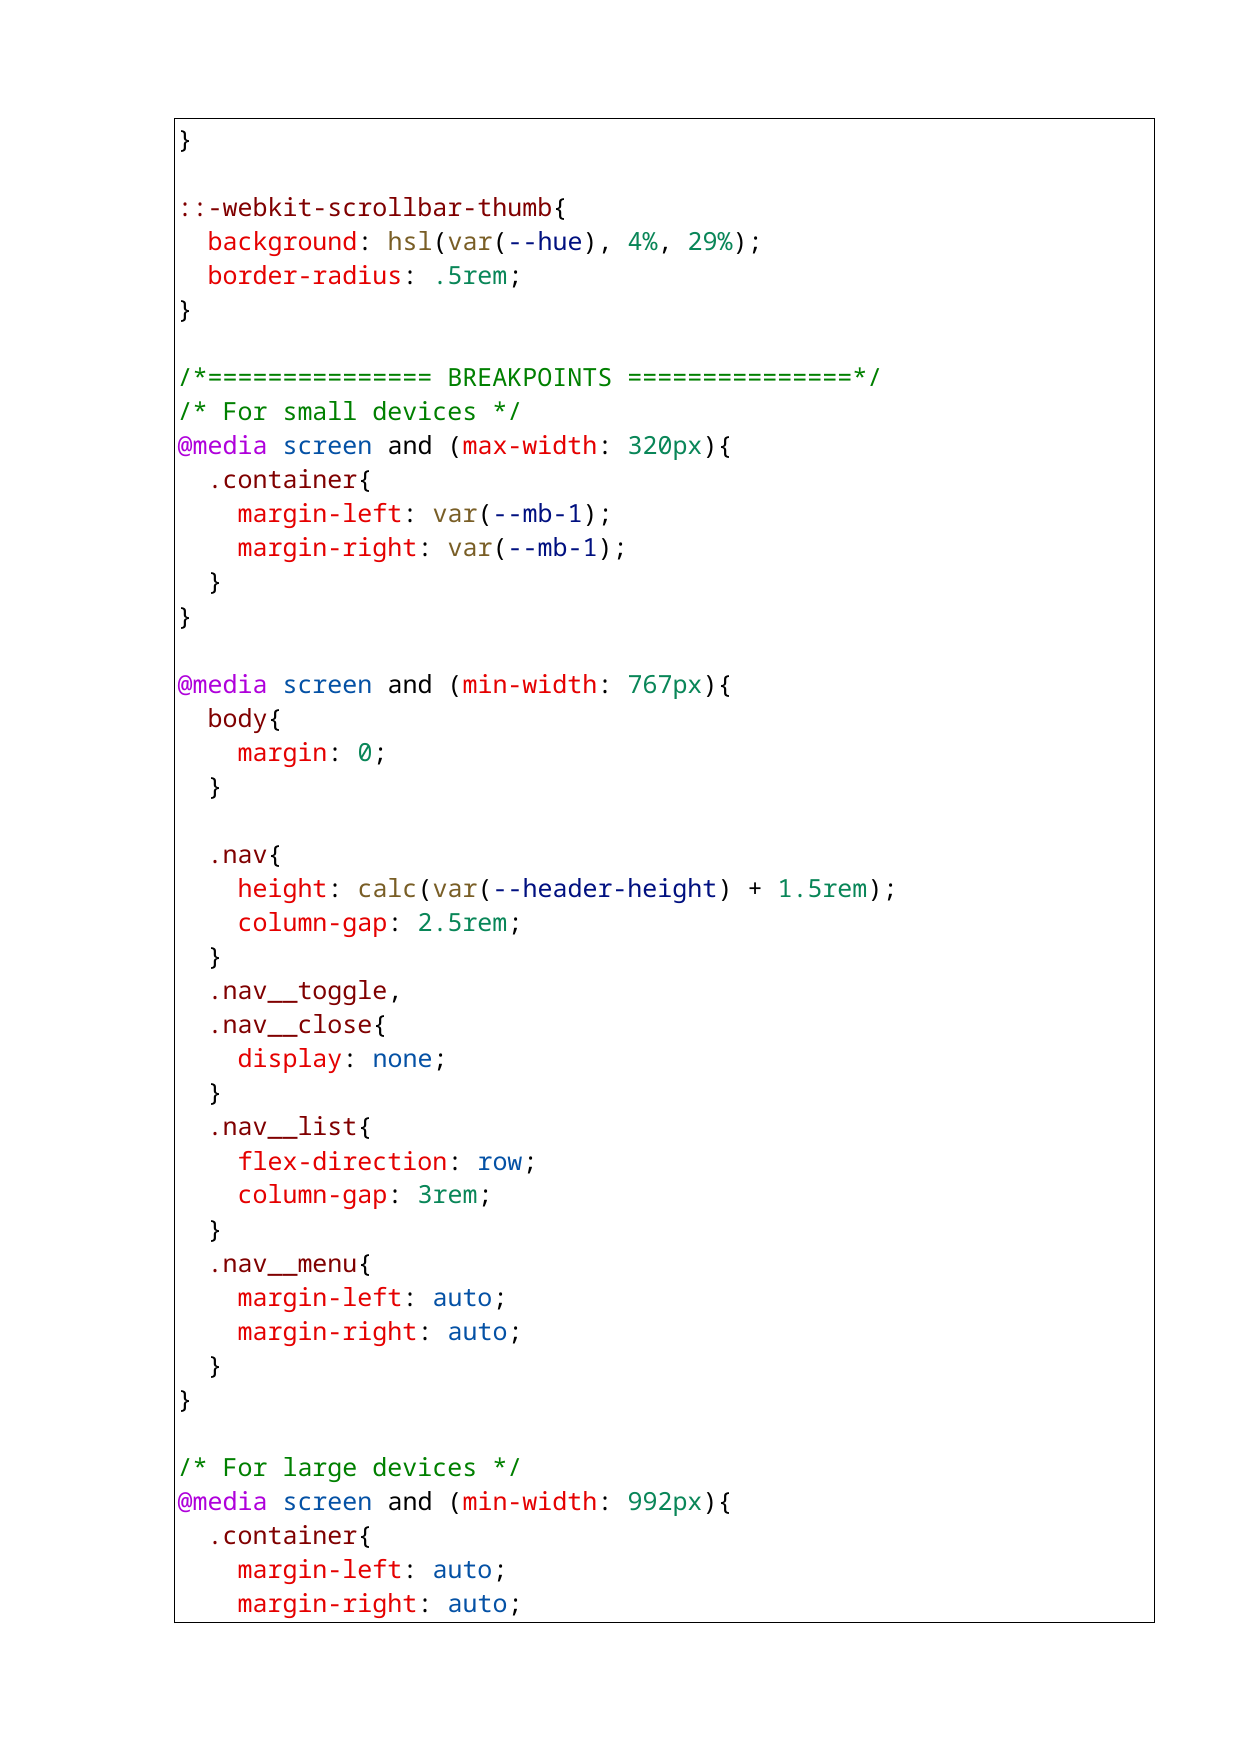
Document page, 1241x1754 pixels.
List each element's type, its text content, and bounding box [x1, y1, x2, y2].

text } [177, 564, 1152, 598]
text } [175, 119, 1154, 155]
text .container{ [177, 462, 1152, 496]
text } [177, 1211, 1152, 1245]
text height: calc(var(--header-height) + 1.5rem); [177, 871, 1152, 905]
text /* For small devices */ [177, 394, 1152, 428]
text .nav__menu{ [177, 1245, 1152, 1279]
text margin-left: auto; [177, 1279, 1152, 1313]
text margin-right: auto; [175, 1583, 1154, 1622]
text body{ [177, 700, 1152, 734]
text .container{ [177, 1518, 1152, 1552]
text margin-right: auto; [177, 1313, 1152, 1347]
text /* For large devices */ [177, 1450, 1152, 1484]
text .nav__toggle, [177, 973, 1152, 1007]
text .nav__list{ [177, 1109, 1152, 1143]
text } [177, 939, 1152, 973]
text @media screen and (min-width: 767px){ [177, 666, 1152, 700]
text margin-left: auto; [177, 1552, 1152, 1583]
text display: none; [177, 1041, 1152, 1075]
text .nav__close{ [177, 1007, 1152, 1041]
text /*=============== BREAKPOINTS ===============*/ [177, 360, 1152, 394]
text ::-webkit-scrollbar-thumb{ [177, 189, 1152, 223]
text } [177, 292, 1152, 326]
text flex-direction: row; [177, 1143, 1152, 1177]
text } [177, 1347, 1152, 1382]
text } [177, 768, 1152, 802]
text } [177, 598, 1152, 632]
text margin-left: var(--mb-1); [177, 496, 1152, 530]
text @media screen and (min-width: 992px){ [177, 1484, 1152, 1518]
text column-gap: 3rem; [177, 1177, 1152, 1211]
text column-gap: 2.5rem; [177, 905, 1152, 939]
text margin-right: var(--mb-1); [177, 530, 1152, 564]
text border-radius: .5rem; [177, 257, 1152, 292]
text } [177, 1382, 1152, 1416]
text @media screen and (max-width: 320px){ [177, 428, 1152, 462]
text background: hsl(var(--hue), 4%, 29%); [177, 223, 1152, 257]
text .nav{ [177, 837, 1152, 871]
text margin: 0; [177, 734, 1152, 768]
text } [177, 1075, 1152, 1109]
